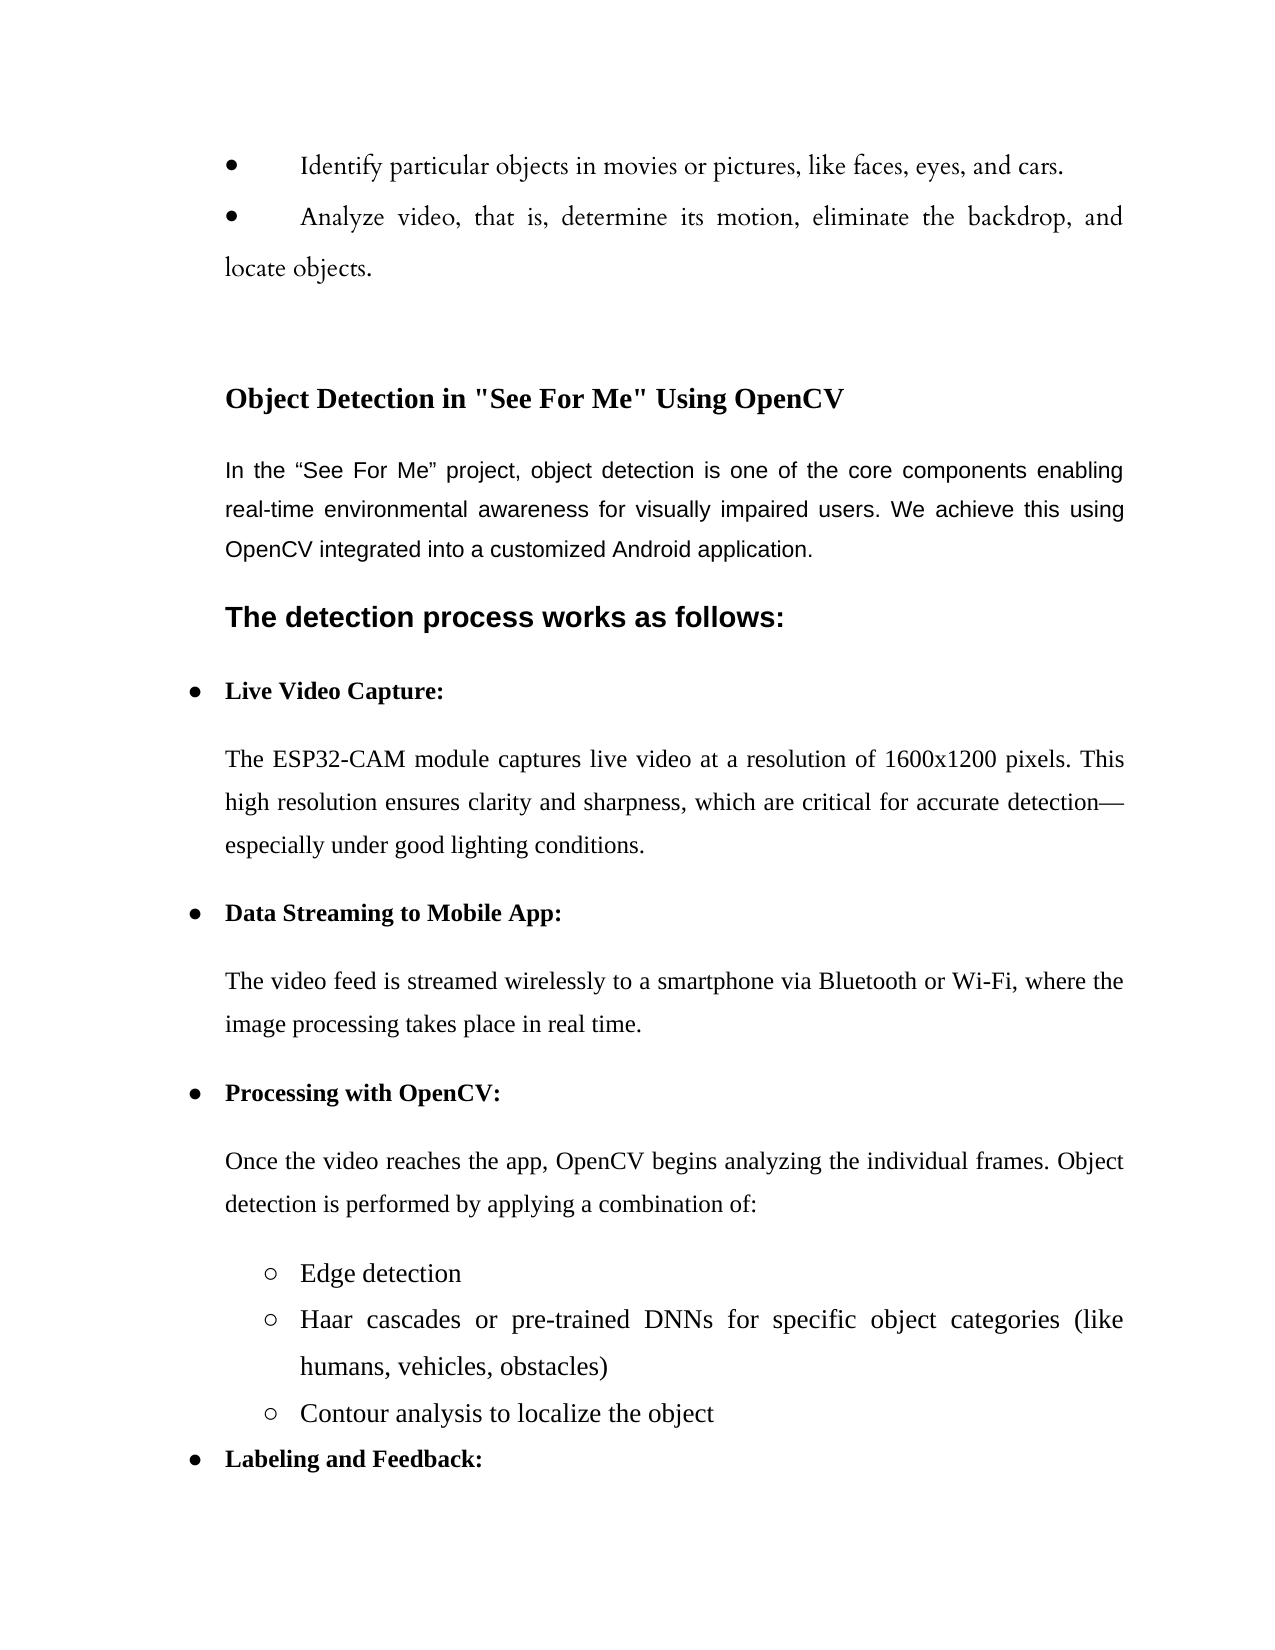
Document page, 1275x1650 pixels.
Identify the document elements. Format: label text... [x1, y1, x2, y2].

list Data Streaming to Mobile App: [187, 898, 1125, 927]
list Haar cascades or pre-trained DNNs for specific object categories (like humans, vehicles, obstacles) [262, 1304, 1125, 1381]
text ⦁ Analyze video, that is, determine its motion, eliminate the backdrop, and locate objects. [225, 201, 1125, 285]
list Edge detection [262, 1257, 1125, 1288]
text In the “See For Me” project, object detection is one of the core components enabling real-time environmental awareness for visually impaired users. We achieve this using OpenCV integrated into a customized Android application. [225, 457, 1125, 562]
text Once the video reaches the app, OpenCV begins analyzing the individual frames. Object detection is performed by applying a combination of: [225, 1146, 1125, 1218]
list Processing with OpenCV: [187, 1078, 1125, 1106]
subtitle Object Detection in "See For Me" Using OpenCV [225, 382, 1125, 415]
text ⦁ Identify particular objects in movies or pictures, like faces, eyes, and cars. [225, 150, 1125, 184]
list Labeling and Feedback: [187, 1444, 1125, 1472]
text The ESP32-CAM module captures live video at a resolution of 1600x1200 pixels. This high resolution ensures clarity and sharpness, which are critical for accurate detection—especially under good lighting conditions. [225, 744, 1125, 859]
list Live Video Capture: [187, 676, 1125, 704]
list Contour analysis to localize the object [262, 1397, 1125, 1428]
subtitle The detection process works as follows: [150, 600, 1125, 634]
text The video feed is streamed wirelessly to a smartphone via Bluetooth or Wi-Fi, where the image processing takes place in real time. [225, 966, 1125, 1038]
